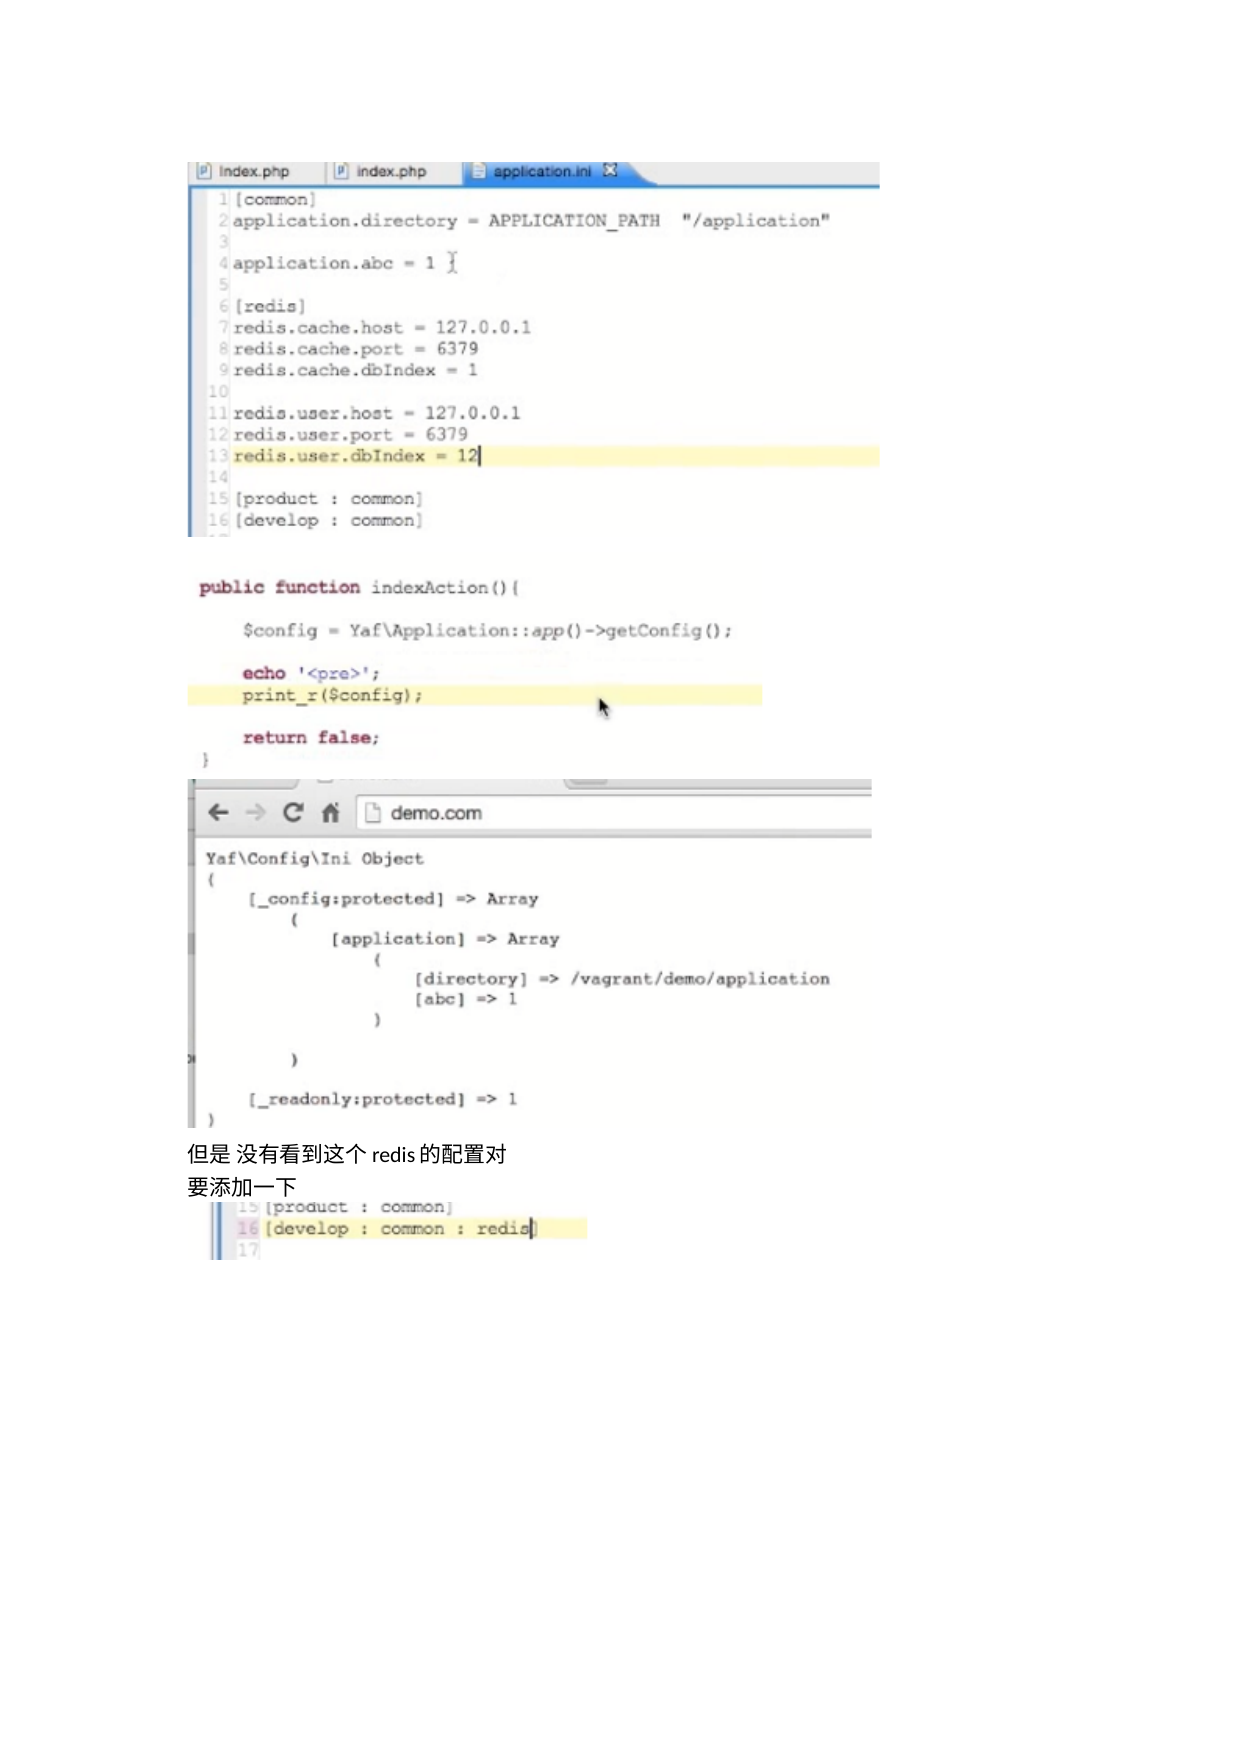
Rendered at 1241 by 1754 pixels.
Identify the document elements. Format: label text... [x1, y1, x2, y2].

picture [187, 1202, 588, 1260]
text 要添加一下 [187, 1169, 1053, 1202]
text 但是 没有看到这个redis的配置对 [187, 1137, 1053, 1169]
picture [187, 779, 872, 1128]
picture [187, 162, 880, 537]
picture [187, 552, 763, 773]
